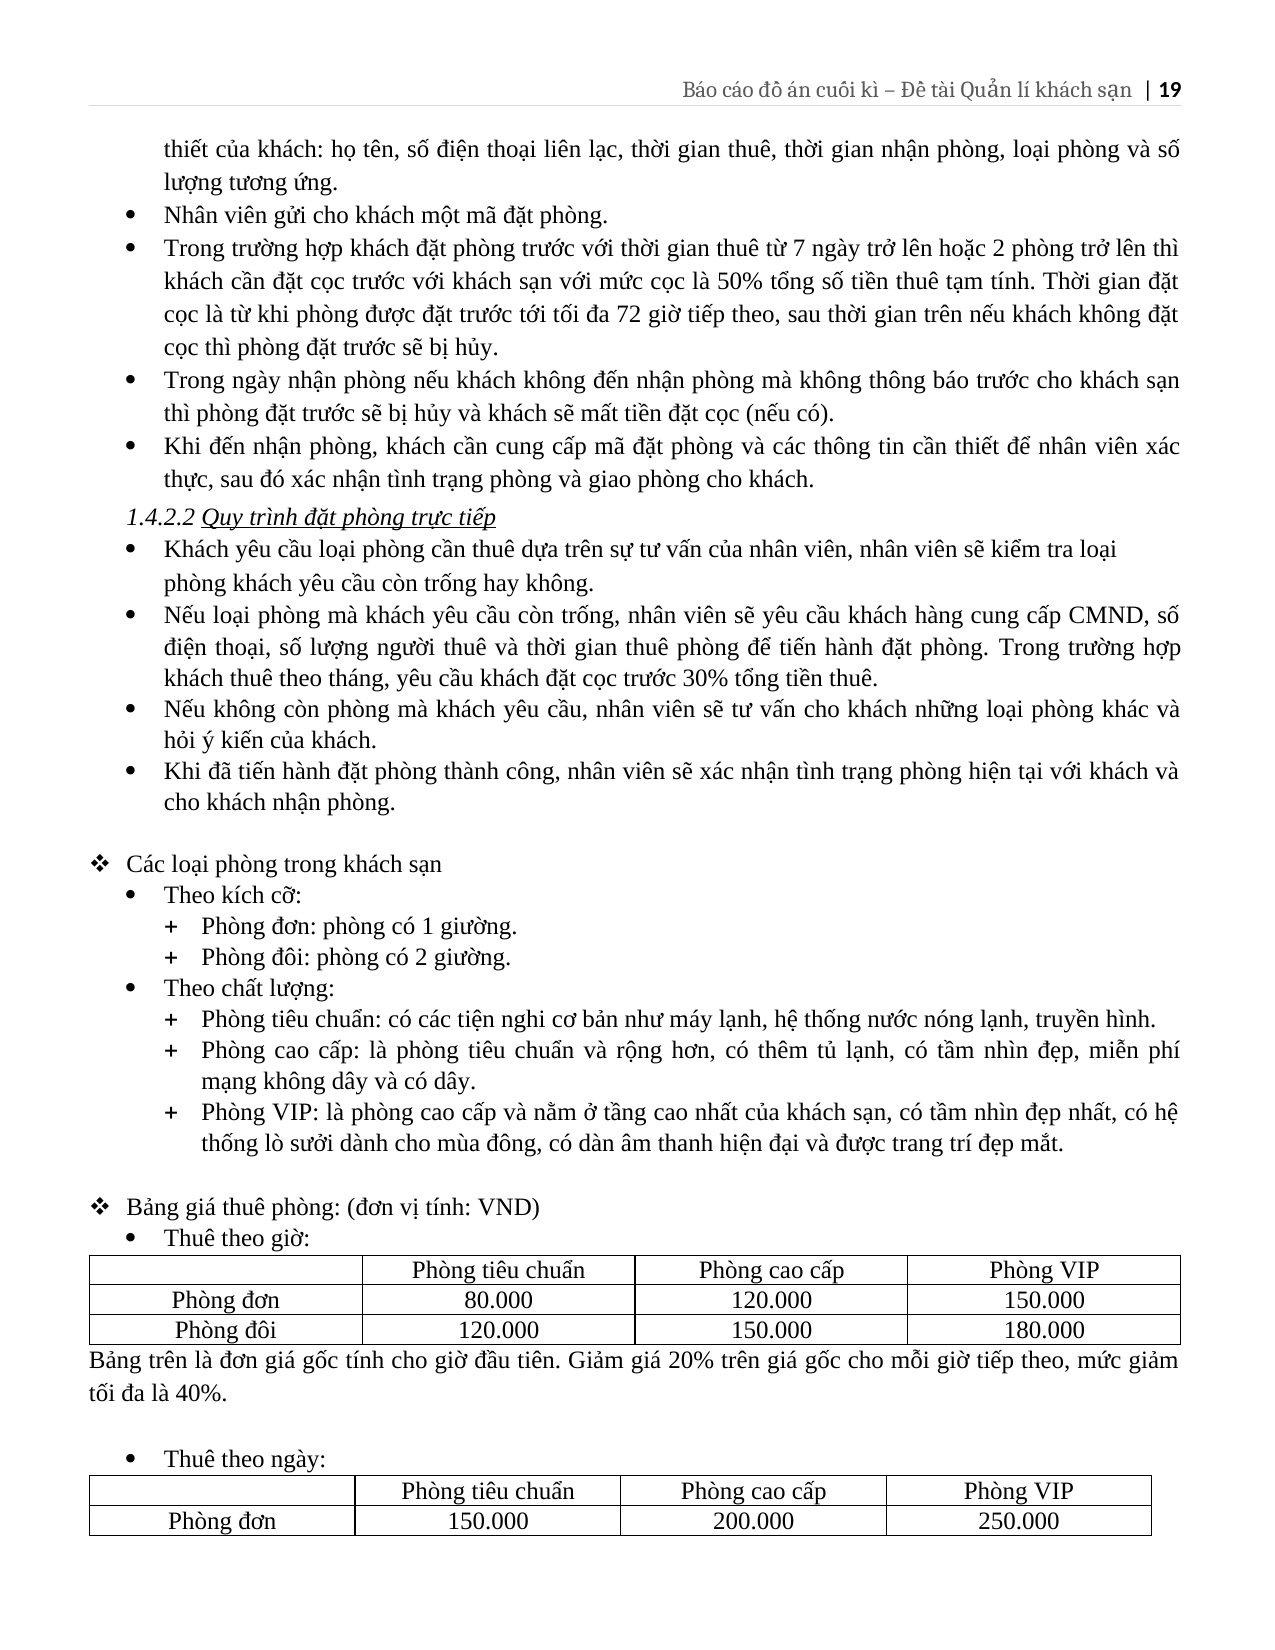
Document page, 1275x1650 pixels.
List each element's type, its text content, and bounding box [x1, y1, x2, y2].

list Khi đến nhận phòng, khách cần cung cấp mã đặt phòng và các thông tin cần thiết để nhân viên xác thực, sau đó xác nhận tình trạng phòng và giao phòng cho khách. [126, 431, 1181, 493]
list Nếu loại phòng mà khách yêu cầu còn trống, nhân viên sẽ yêu cầu khách hàng cung cấp CMND, số điện thoại, số lượng người thuê và thời gian thuê phòng để tiến hành đặt phòng. Trong trường hợp khách thuê theo tháng, yêu cầu khách đặt cọc trước 30% tổng tiền thuê. [126, 601, 1181, 691]
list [126, 134, 1181, 196]
list Bảng giá thuê phòng: (đơn vị tính: VND) [89, 1192, 1181, 1221]
table_cell 200.000 [621, 1506, 886, 1534]
table_cell 80.000 [363, 1285, 634, 1314]
list Nhân viên gửi cho khách một mã đặt phòng. [126, 200, 1181, 229]
table_header Phòng tiêu chuẩn [356, 1476, 620, 1505]
table_header Phòng cao cấp [621, 1476, 886, 1505]
table_cell 150.000 [636, 1315, 907, 1344]
list Phòng cao cấp: là phòng tiêu chuẩn và rộng hơn, có thêm tủ lạnh, có tầm nhìn đẹp, miễn phí mạng không dây và có dây. [164, 1035, 1181, 1095]
list Thuê theo giờ: [126, 1223, 1181, 1252]
list Khách yêu cầu loại phòng cần thuê dựa trên sự tư vấn của nhân viên, nhân viên sẽ kiểm tra loại phòng khách yêu cầu còn trống hay không. [126, 534, 1181, 596]
list Phòng đơn: phòng có 1 giường. [164, 911, 1181, 940]
list Phòng VIP: là phòng cao cấp và nằm ở tầng cao nhất của khách sạn, có tầm nhìn đẹp nhất, có hệ thống lò sưởi dành cho mùa đông, có dàn âm thanh hiện đại và được trang trí đẹp mắt. [164, 1097, 1181, 1157]
list Nếu không còn phòng mà khách yêu cầu, nhân viên sẽ tư vấn cho khách những loại phòng khác và hỏi ý kiến của khách. [126, 694, 1181, 753]
table_cell Phòng đơn [90, 1506, 354, 1534]
list Thuê theo ngày: [126, 1444, 1181, 1473]
list Trong trường hợp khách đặt phòng trước với thời gian thuê từ 7 ngày trở lên hoặc 2 phòng trở lên thì khách cần đặt cọc trước với khách sạn với mức cọc là 50% tổng số tiền thuê tạm tính. Thời gian đặt cọc là từ khi phòng được đặt trước tới tối đa 72 giờ tiếp theo, sau thời gian trên nếu khách không đặt cọc thì phòng đặt trước sẽ bị hủy. [126, 233, 1181, 361]
list Khi đã tiến hành đặt phòng thành công, nhân viên sẽ xác nhận tình trạng phòng hiện tại với khách và cho khách nhận phòng. [126, 756, 1181, 816]
table_header [90, 1256, 362, 1284]
table_cell 180.000 [908, 1315, 1180, 1344]
text Bảng trên là đơn giá gốc tính cho giờ đầu tiên. Giảm giá 20% trên giá gốc cho mỗi giờ tiếp theo, mức giảm tối đa là 40%. [89, 1345, 1181, 1407]
list Theo chất lượng: [126, 973, 1181, 1002]
table_header Phòng VIP [908, 1256, 1180, 1284]
subtitle Quy trình đặt phòng trực tiếp [126, 502, 1181, 530]
table_cell Phòng đơn [90, 1285, 362, 1314]
table_header Phòng cao cấp [636, 1256, 907, 1284]
table_cell 120.000 [363, 1315, 634, 1344]
list Các loại phòng trong khách sạn [89, 849, 1181, 878]
table_header Phòng tiêu chuẩn [363, 1256, 634, 1284]
table_header Phòng VIP [887, 1476, 1151, 1505]
table_cell 120.000 [636, 1285, 907, 1314]
table_cell Phòng đôi [90, 1315, 362, 1344]
list Phòng đôi: phòng có 2 giường. [164, 942, 1181, 971]
table_cell 250.000 [887, 1506, 1151, 1534]
list Phòng tiêu chuẩn: có các tiện nghi cơ bản như máy lạnh, hệ thống nước nóng lạnh, truyền hình. [164, 1004, 1181, 1033]
table_header [90, 1476, 354, 1505]
table_cell 150.000 [908, 1285, 1180, 1314]
list Theo kích cỡ: [126, 880, 1181, 909]
list Trong ngày nhận phòng nếu khách không đến nhận phòng mà không thông báo trước cho khách sạn thì phòng đặt trước sẽ bị hủy và khách sẽ mất tiền đặt cọc (nếu có). [126, 365, 1181, 427]
table_cell 150.000 [356, 1506, 620, 1534]
